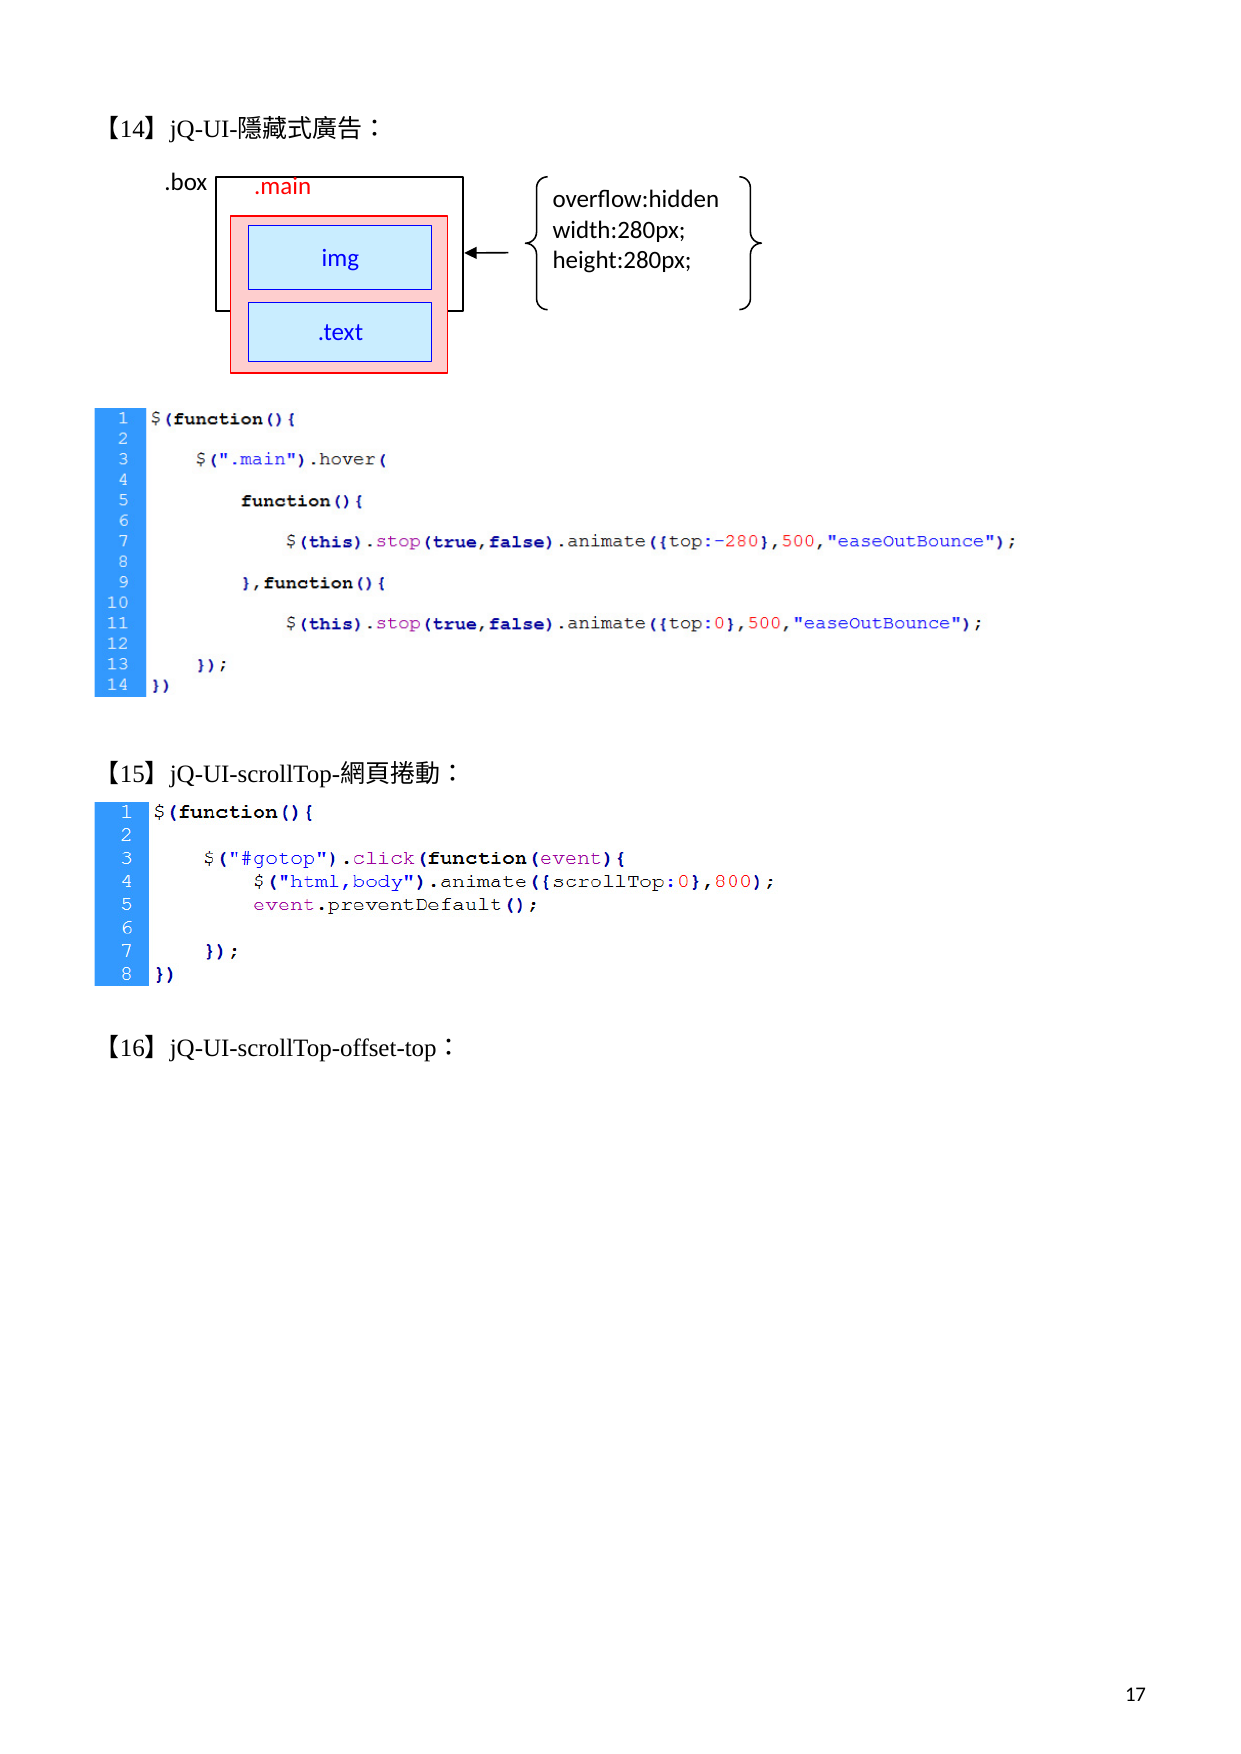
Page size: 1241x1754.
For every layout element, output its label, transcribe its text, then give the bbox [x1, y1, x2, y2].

picture [94, 802, 782, 986]
text 【15】jQ-UI-scrollTop-網頁捲動： [94, 753, 1146, 791]
text 【14】jQ-UI-隱藏式廣告： [94, 108, 1146, 146]
picture [94, 408, 1020, 697]
text 【16】jQ-UI-scrollTop-offset-top： [94, 1027, 1146, 1064]
